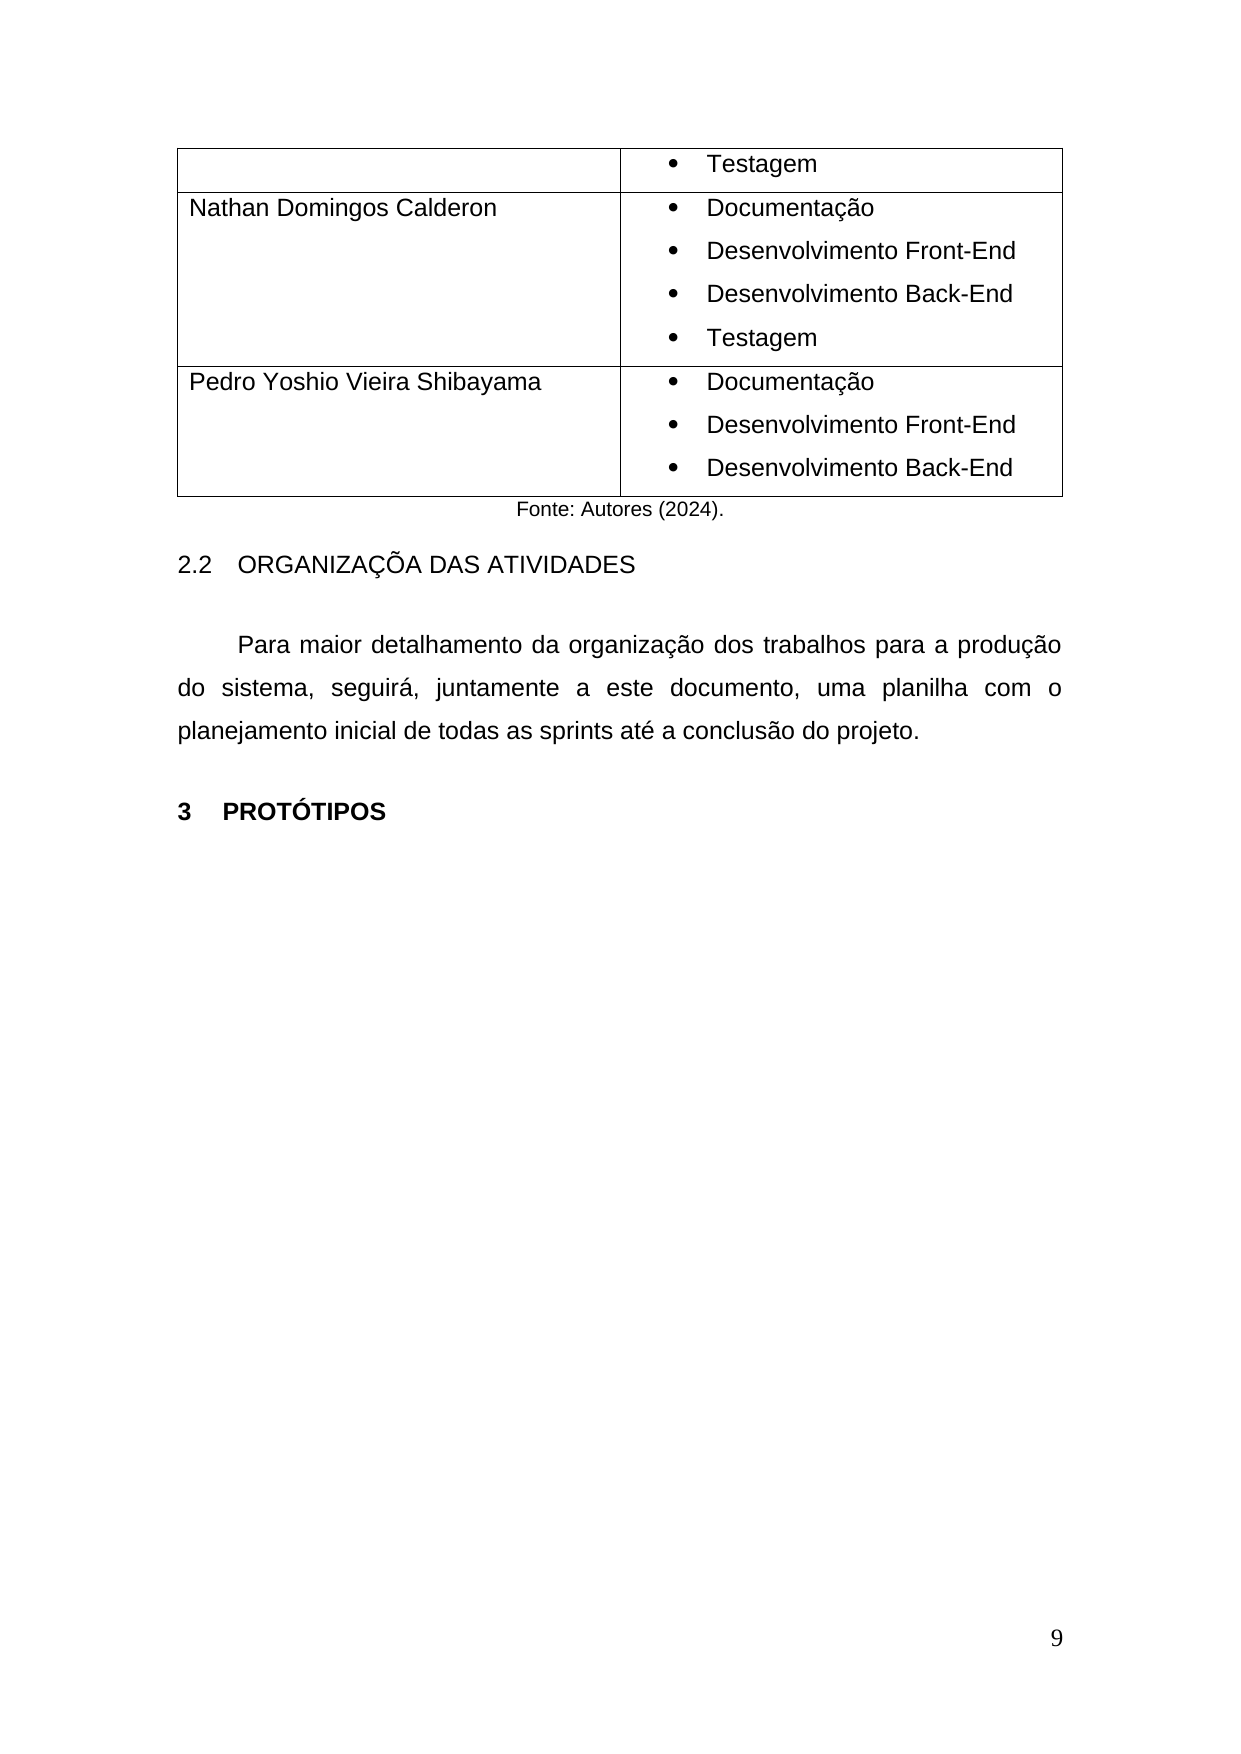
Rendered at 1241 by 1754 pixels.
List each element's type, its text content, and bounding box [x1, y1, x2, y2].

text Para maior detalhamento da organização dos trabalhos para a produção do sistema, seguirá, juntamente a este documento, uma planilha com o planejamento inicial de todas as sprints até a conclusão do projeto. [177, 630, 1063, 745]
table_cell Nathan Domingos Calderon [178, 193, 620, 366]
subtitle PROTÓTIPOS [177, 797, 1063, 826]
table_cell Pedro Yoshio Vieira Shibayama [178, 367, 620, 496]
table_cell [621, 149, 1062, 192]
subtitle ORGANIZAÇÕA DAS ATIVIDADES [177, 550, 1063, 579]
table_cell Documentação Desenvolvimento Front-End Desenvolvimento Back-End Testagem [621, 193, 1062, 366]
table_cell Documentação Desenvolvimento Front-End Desenvolvimento Back-End [621, 367, 1062, 496]
text Fonte: Autores (2024). [177, 497, 1063, 521]
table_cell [178, 149, 620, 192]
